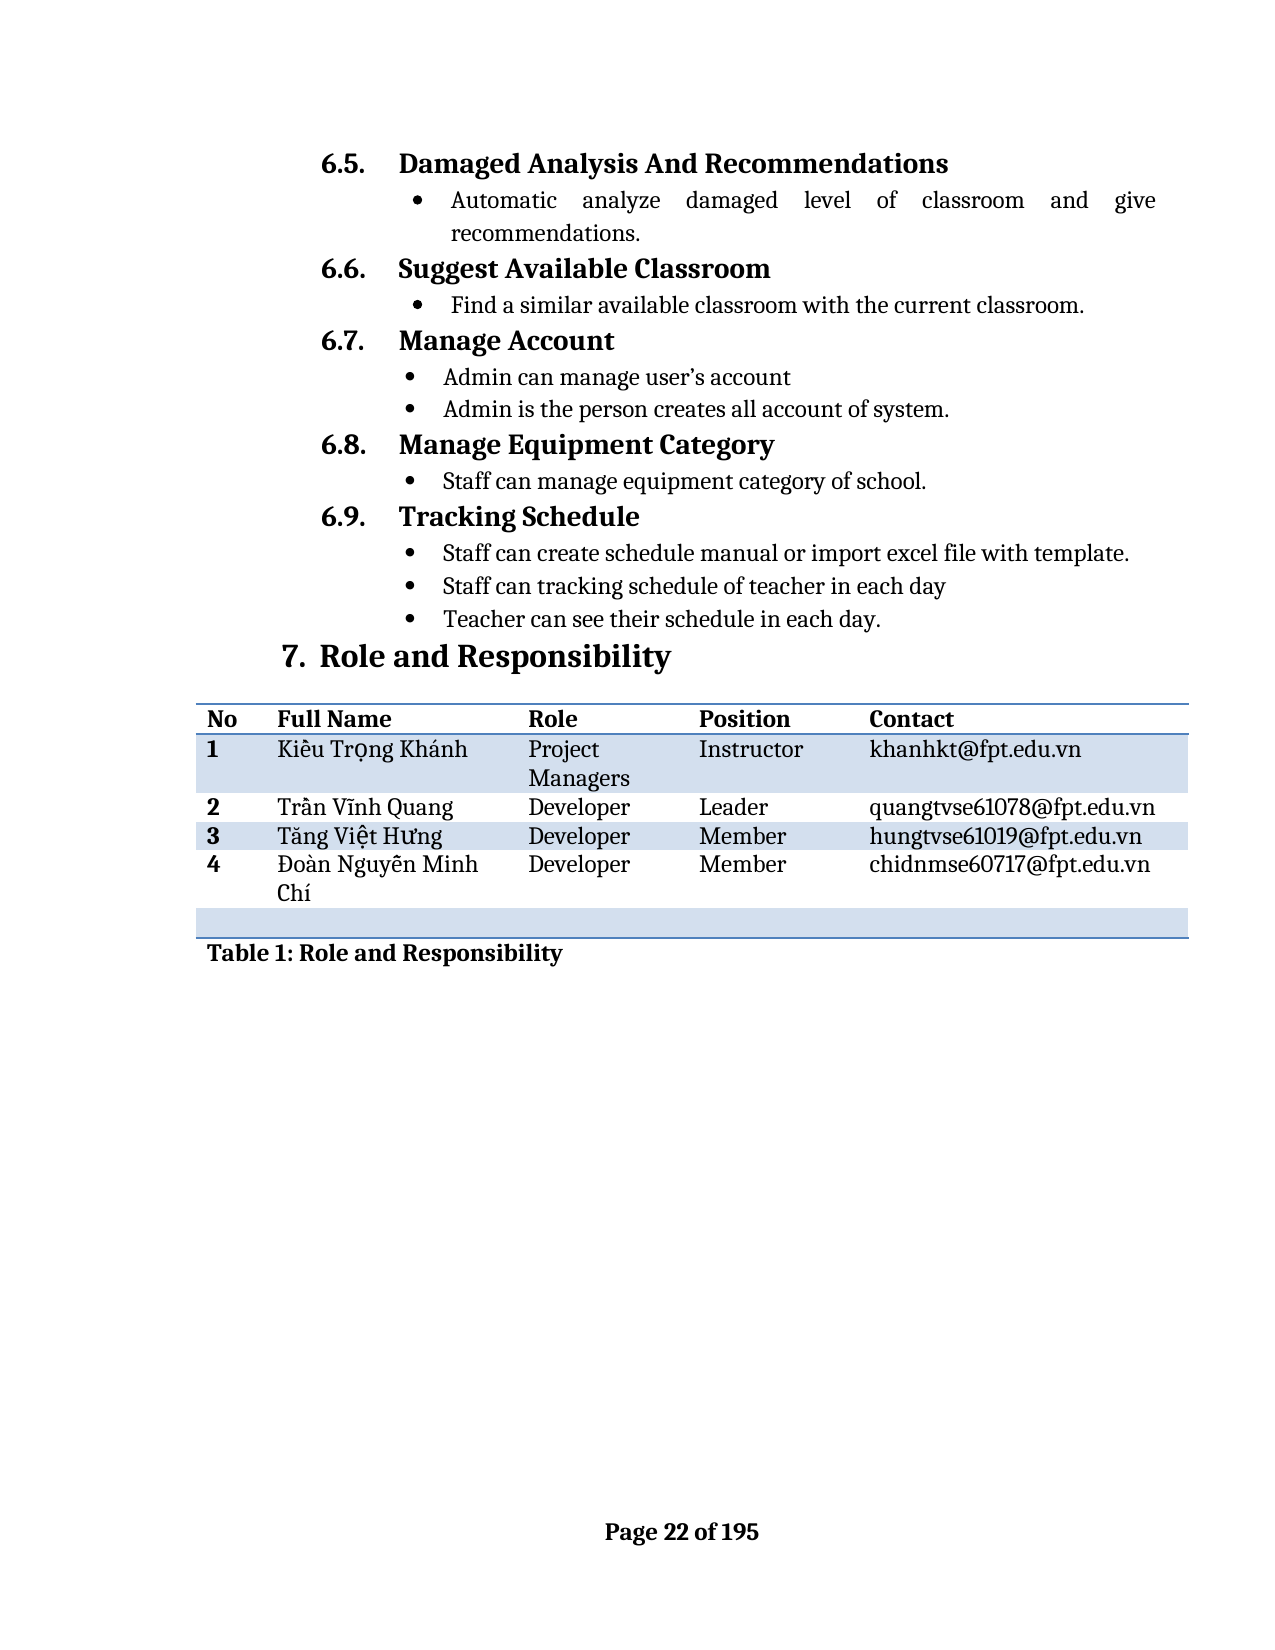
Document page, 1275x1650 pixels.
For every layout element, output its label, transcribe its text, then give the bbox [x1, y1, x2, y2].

list Manage Account [321, 324, 1157, 357]
list Admin can manage user’s account [406, 362, 1157, 391]
table_cell 4 [196, 850, 266, 908]
list Suggest Available Classroom [321, 252, 1157, 286]
table_cell chidnmse60717@fpt.edu.vn [858, 850, 1188, 908]
table_cell Developer [517, 793, 688, 822]
table_cell Đoàn Nguyễn Minh Chí [266, 850, 517, 908]
list Staff can tracking schedule of teacher in each day [406, 572, 1157, 600]
table_cell Kiều Trọng Khánh [266, 735, 517, 793]
table_cell quangtvse61078@fpt.edu.vn [858, 793, 1188, 822]
table_cell [266, 908, 517, 937]
list Find a similar available classroom with the current classroom. [413, 291, 1157, 319]
list Staff can create schedule manual or import excel file with template. [406, 538, 1157, 567]
list Automatic analyze damaged level of classroom and give recommendations. [413, 186, 1157, 248]
table_cell hungtvse61019@fpt.edu.vn [858, 822, 1188, 850]
table_header Full Name [266, 705, 517, 733]
list Staff can manage equipment category of school. [406, 467, 1157, 496]
table_header Position [688, 705, 858, 733]
table_cell Member [688, 822, 858, 850]
table_cell Member [688, 850, 858, 908]
table_cell [858, 908, 1188, 937]
table_cell [517, 908, 688, 937]
table_cell khanhkt@fpt.edu.vn [858, 735, 1188, 793]
list Damaged Analysis And Recommendations [321, 148, 1157, 181]
table_header Role [517, 705, 688, 733]
table_cell [688, 908, 858, 937]
table_cell Trần Vĩnh Quang [266, 793, 517, 822]
list Admin is the person creates all account of system. [406, 395, 1157, 424]
list Role and Responsibility [282, 638, 1157, 676]
table_cell Tăng Việt Hưng [266, 822, 517, 850]
list Manage Equipment Category [321, 428, 1157, 462]
table_cell Instructor [688, 735, 858, 793]
table_cell Leader [688, 793, 858, 822]
table_header No [196, 705, 266, 733]
list Tracking Schedule [321, 500, 1157, 533]
table_cell 3 [196, 822, 266, 850]
table_cell [196, 908, 266, 937]
table_cell Project Managers [517, 735, 688, 793]
table_header Contact [858, 705, 1188, 733]
table_cell 2 [196, 793, 266, 822]
table_cell Developer [517, 850, 688, 908]
table_cell Developer [517, 822, 688, 850]
table_cell 1 [196, 735, 266, 793]
list Teacher can see their schedule in each day. [406, 604, 1157, 633]
